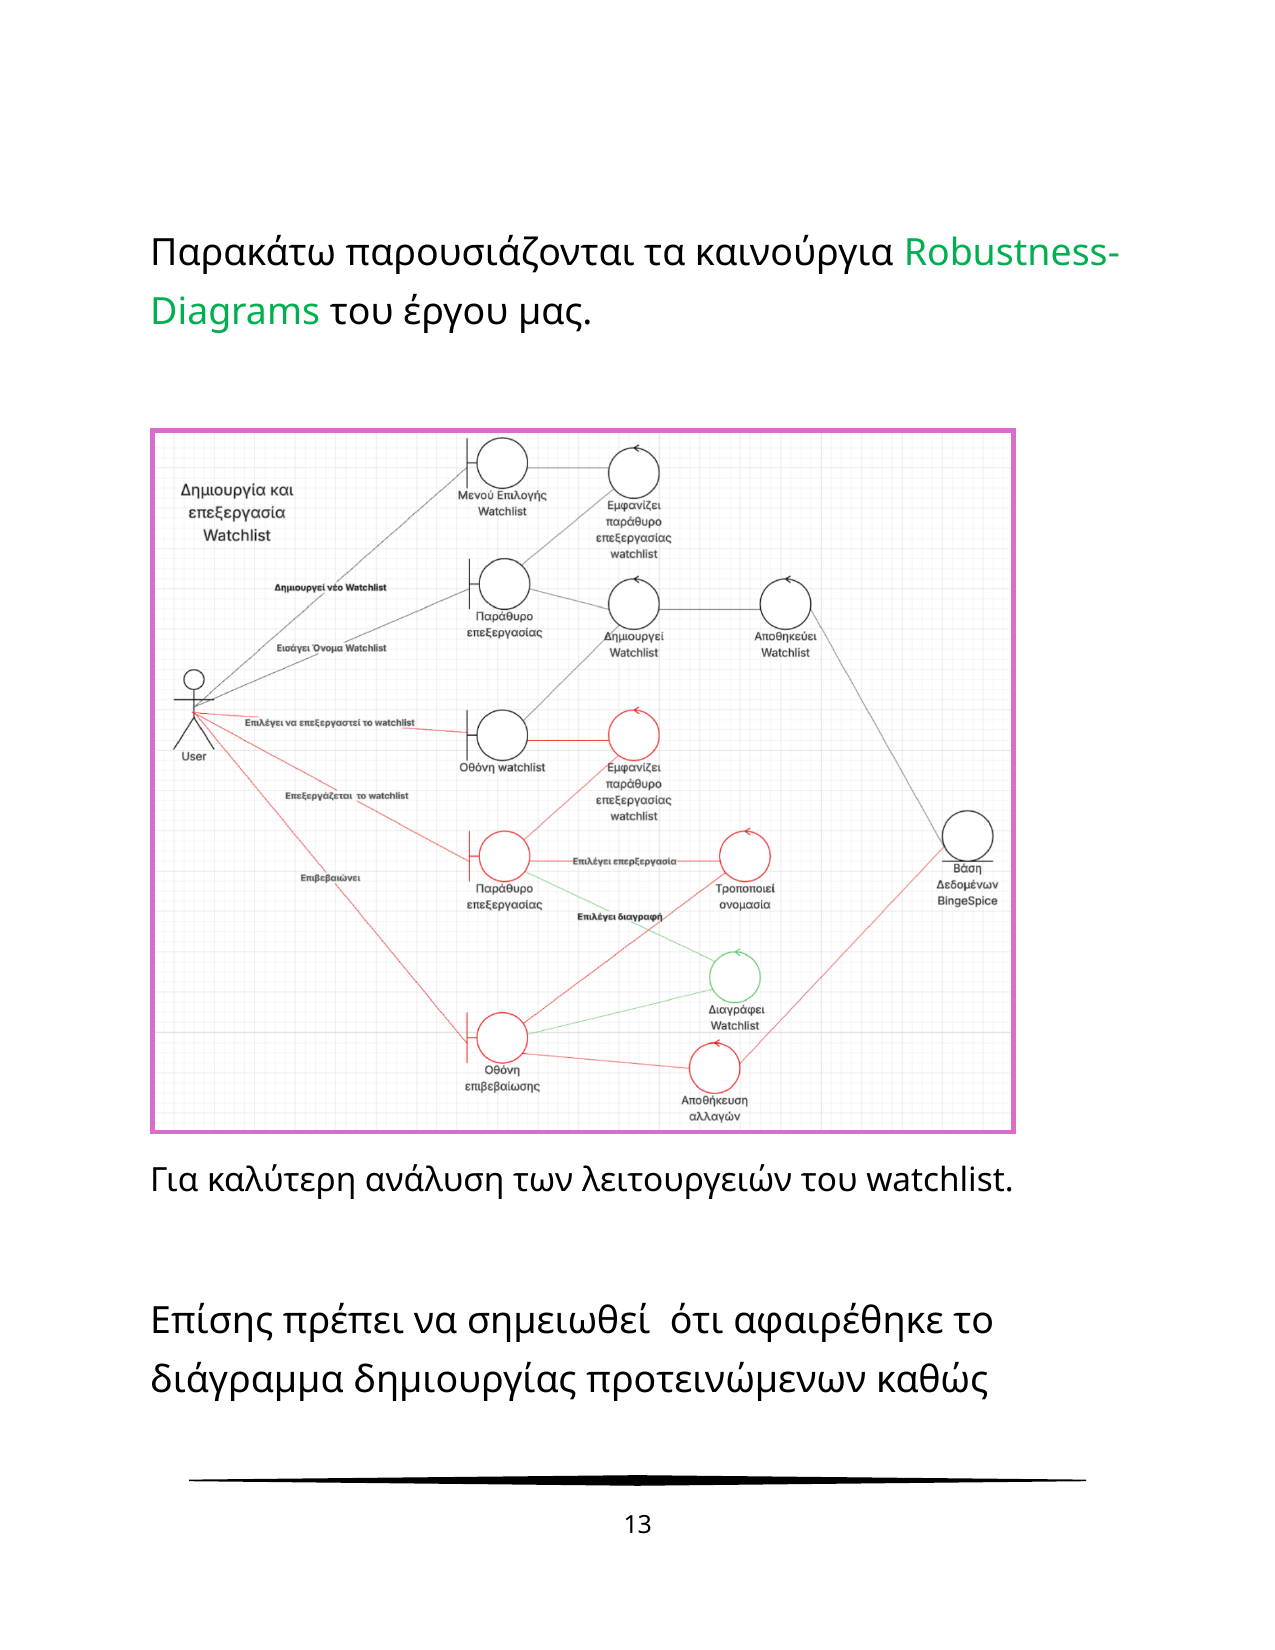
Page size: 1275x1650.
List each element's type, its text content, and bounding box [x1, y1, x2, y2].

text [150, 1294, 1125, 1403]
text Παρακάτω παρουσιάζονται τα καινούργια Robustness-Diagrams του έργου μας. [150, 225, 1125, 335]
picture [155, 433, 1011, 1130]
text Για καλύτερη ανάλυση των λειτουργειών του watchlist. [150, 1156, 1125, 1202]
